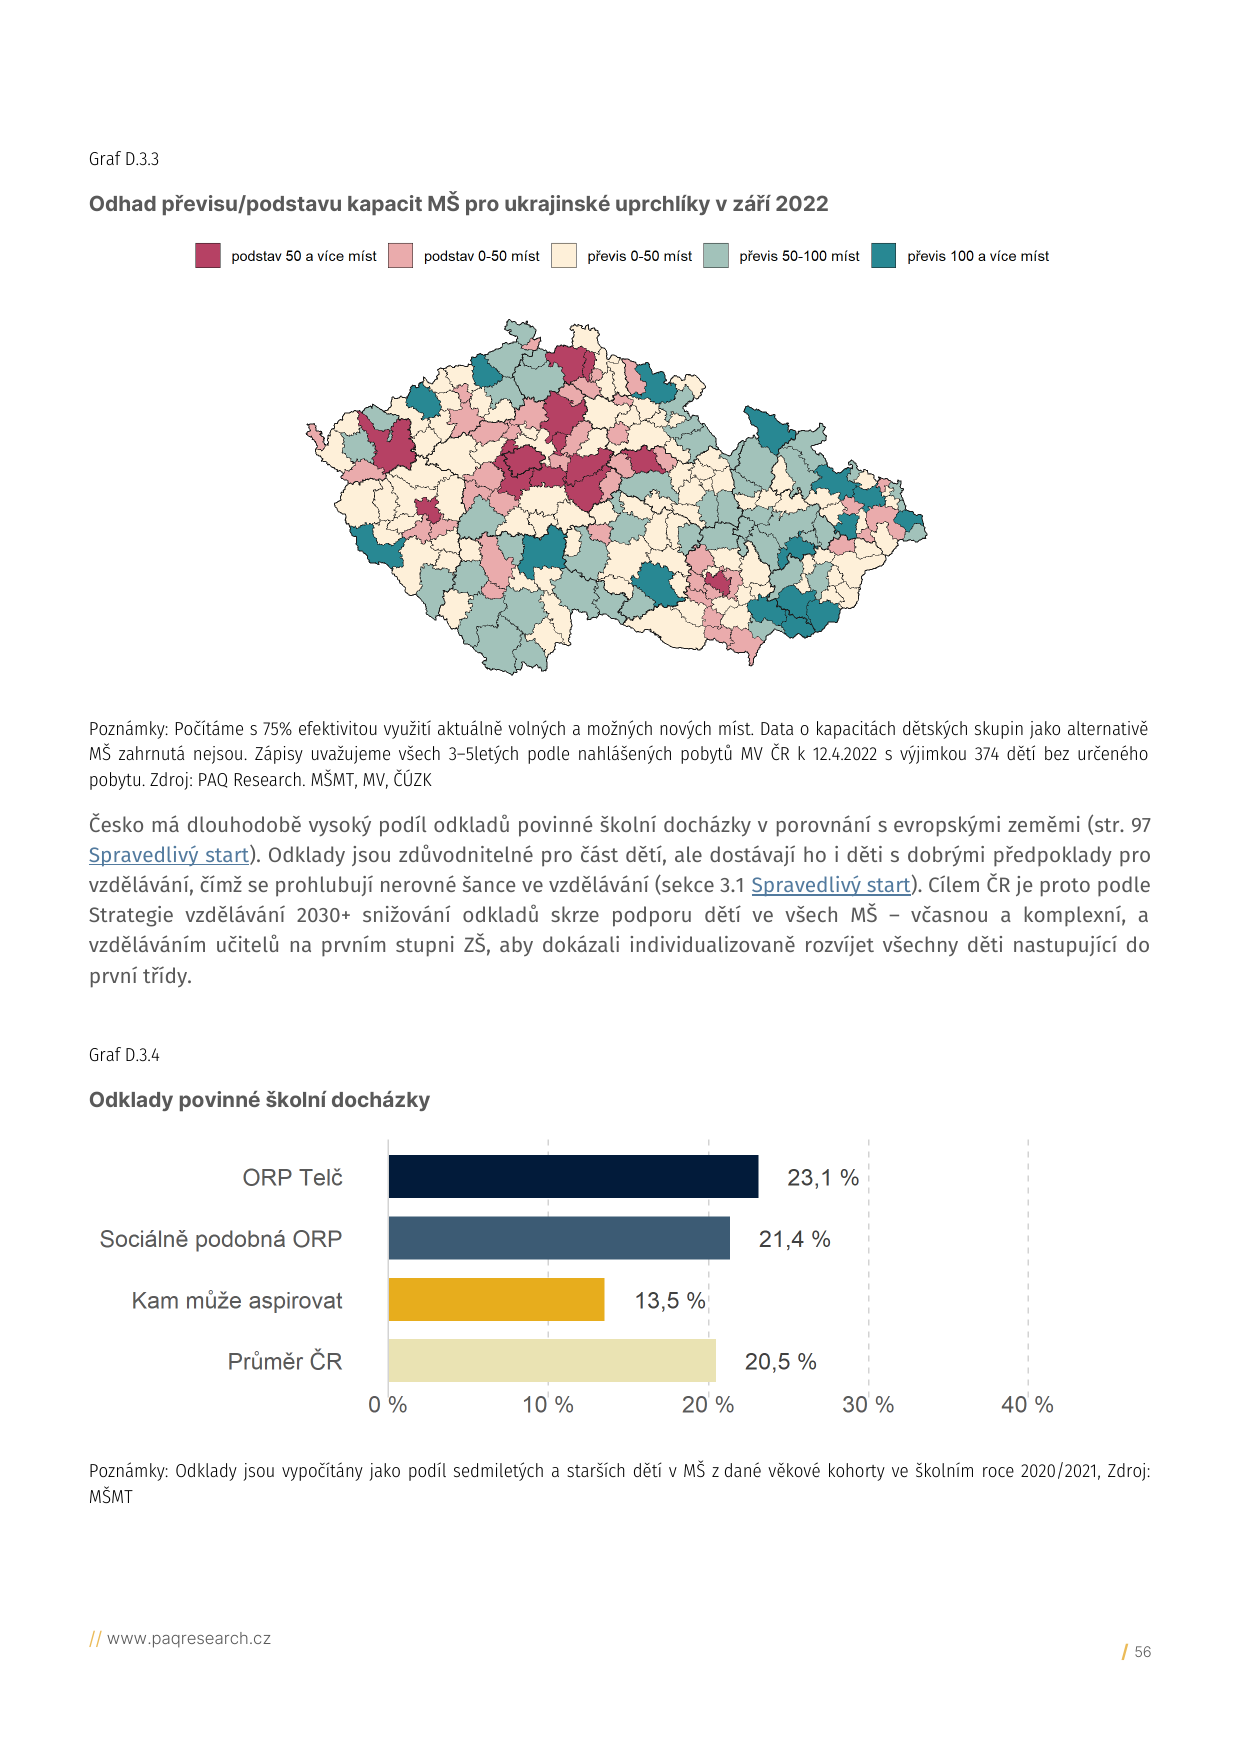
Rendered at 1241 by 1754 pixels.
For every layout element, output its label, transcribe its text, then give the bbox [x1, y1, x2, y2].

text Česko má dlouhodobě vysoký podíl odkladů povinné školní docházky v porovnání s evropskými zeměmi (str. 97 Spravedlivý start). Odklady jsou zdůvodnitelné pro část dětí, ale dostávají ho i děti s dobrými předpoklady pro vzdělávání, čímž se prohlubují nerovné šance ve vzdělávání (sekce 3.1 Spravedlivý start). Cílem ČR je proto podle Strategie vzdělávání 2030+ snižování odkladů skrze podporu dětí ve všech MŠ – včasnou a komplexní, a vzděláváním učitelů na prvním stupni ZŠ, aby dokázali individualizovaně rozvíjet všechny děti nastupující do první třídy. [89, 807, 1152, 989]
text Poznámky: Odklady jsou vypočítány jako podíl sedmiletých a starších dětí v MŠ z dané věkové kohorty ve školním roce 2020/2021, Zdroj: MŠMT [89, 1460, 1152, 1509]
text Poznámky: Počítáme s 75% efektivitou využití aktuálně volných a možných nových míst. Data o kapacitách dětských skupin jako alternativě MŠ zahrnutá nejsou. Zápisy uvažujeme všech 3–5letých podle nahlášených pobytů MV ČR k 12.4.2022 s výjimkou 374 dětí bez určeného pobytu. Zdroj: PAQ Research. MŠMT, MV, ČÚZK [89, 717, 1152, 792]
picture [88, 1112, 1139, 1444]
text Graf D.3.4 [89, 1044, 1152, 1066]
text Graf D.3.3 [89, 148, 1152, 170]
picture [88, 216, 1139, 701]
text Odklady povinné školní docházky [89, 1082, 1152, 1112]
text Odhad převisu/podstavu kapacit MŠ pro ukrajinské uprchlíky v září 2022 [89, 186, 1152, 216]
